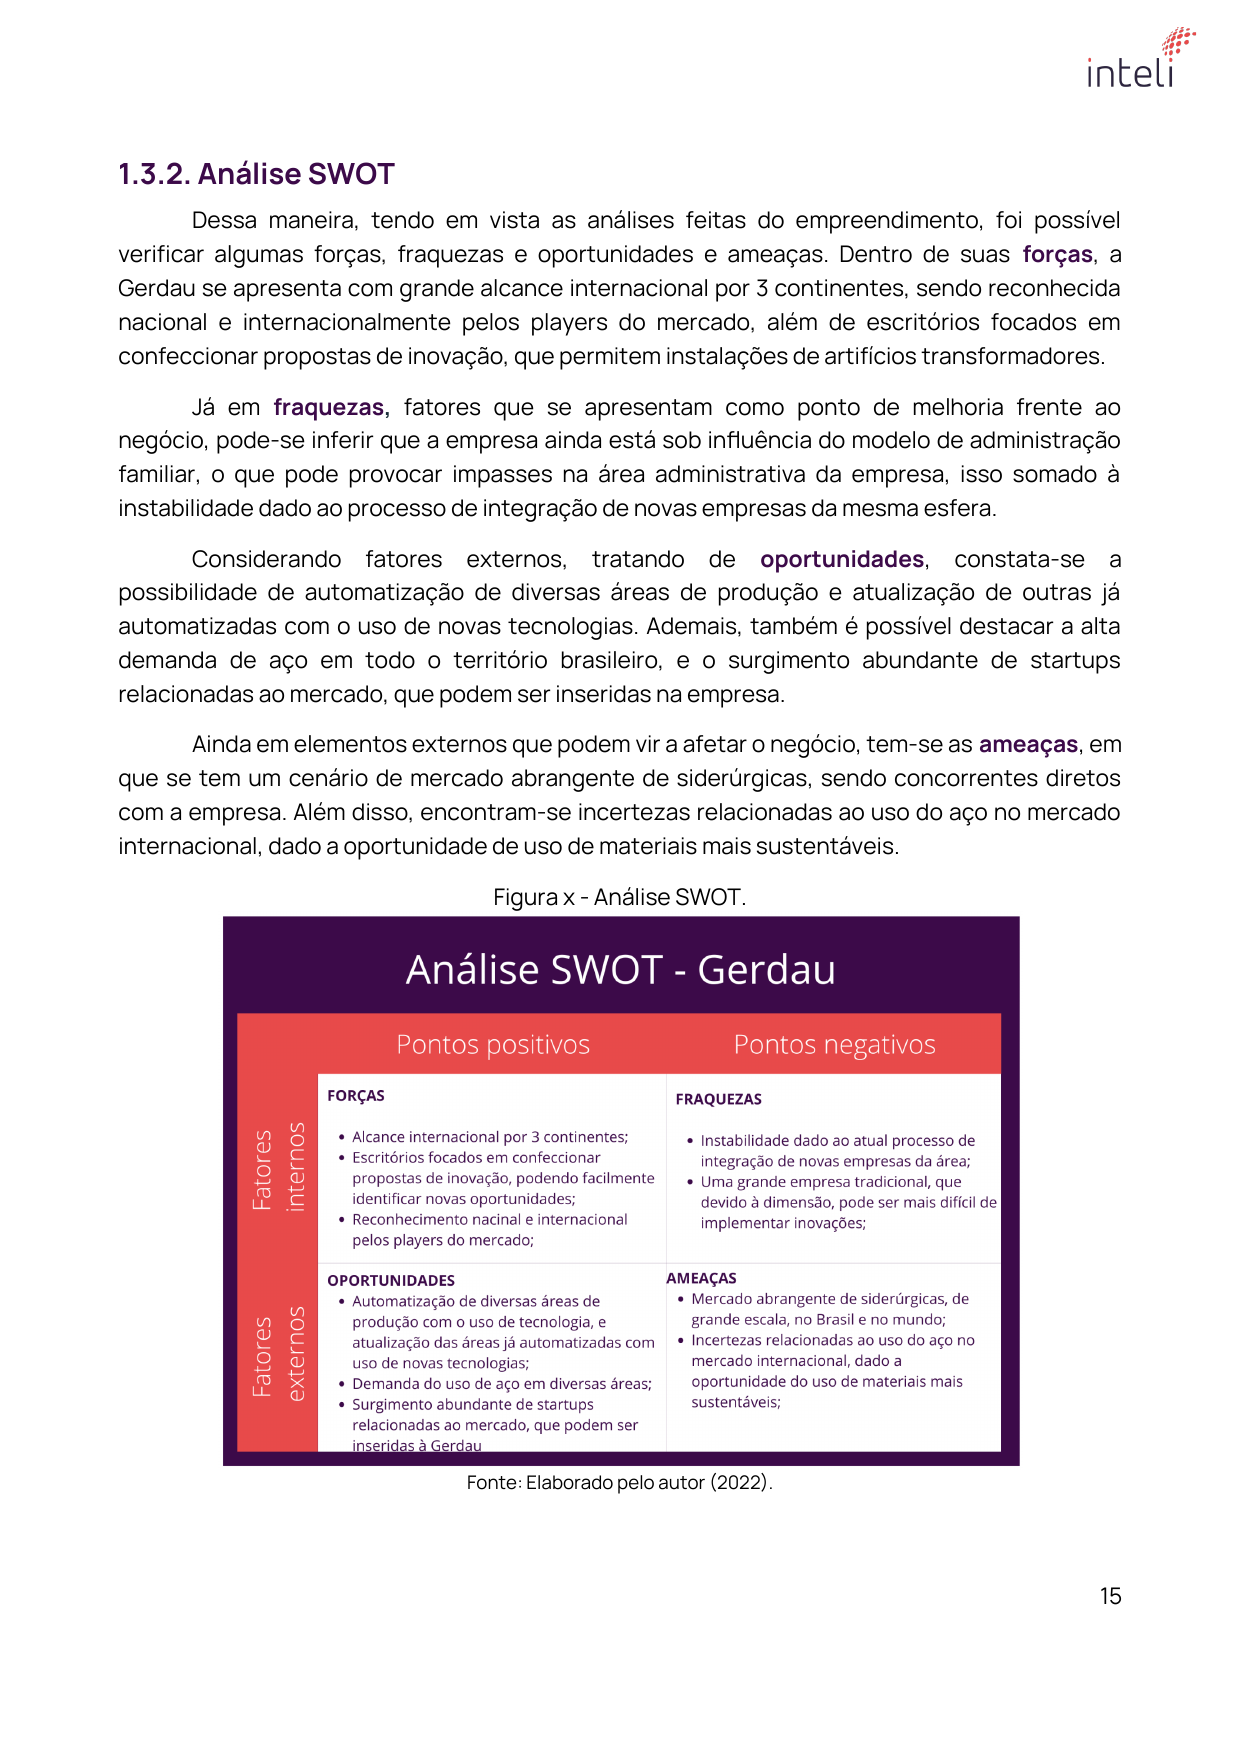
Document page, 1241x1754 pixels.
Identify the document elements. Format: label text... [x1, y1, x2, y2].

subtitle 1.3.2. Análise SWOT [118, 153, 1122, 193]
text Já em fraquezas, fatores que se apresentam como ponto de melhoria frente ao negócio, pode-se inferir que a empresa ainda está sob influência do modelo de administração familiar, o que pode provocar impasses na área administrativa da empresa, isso somado à instabilidade dado ao processo de integração de novas empresas da mesma esfera. [118, 390, 1122, 523]
text Ainda em elementos externos que podem vir a afetar o negócio, tem-se as ameaças, em que se tem um cenário de mercado abrangente de siderúrgicas, sendo concorrentes diretos com a empresa. Além disso, encontram-se incertezas relacionadas ao uso do aço no mercado internacional, dado a oportunidade de uso de materiais mais sustentáveis. [118, 728, 1122, 861]
text Fonte: Elaborado pelo autor (2022). [118, 1469, 1122, 1495]
picture [217, 911, 1023, 1470]
picture [1088, 27, 1197, 87]
text Dessa maneira, tendo em vista as análises feitas do empreendimento, foi possível verificar algumas forças, fraquezas e oportunidades e ameaças. Dentro de suas forças, a Gerdau se apresenta com grande alcance internacional por 3 continentes, sendo reconhecida nacional e internacionalmente pelos players do mercado, além de escritórios focados em confeccionar propostas de inovação, que permitem instalações de artifícios transformadores. [118, 204, 1122, 371]
text Considerando fatores externos, tratando de oportunidades, constata-se a possibilidade de automatização de diversas áreas de produção e atualização de outras já automatizadas com o uso de novas tecnologias. Ademais, também é possível destacar a alta demanda de aço em todo o território brasileiro, e o surgimento abundante de startups relacionadas ao mercado, que podem ser inseridas na empresa. [118, 542, 1122, 709]
